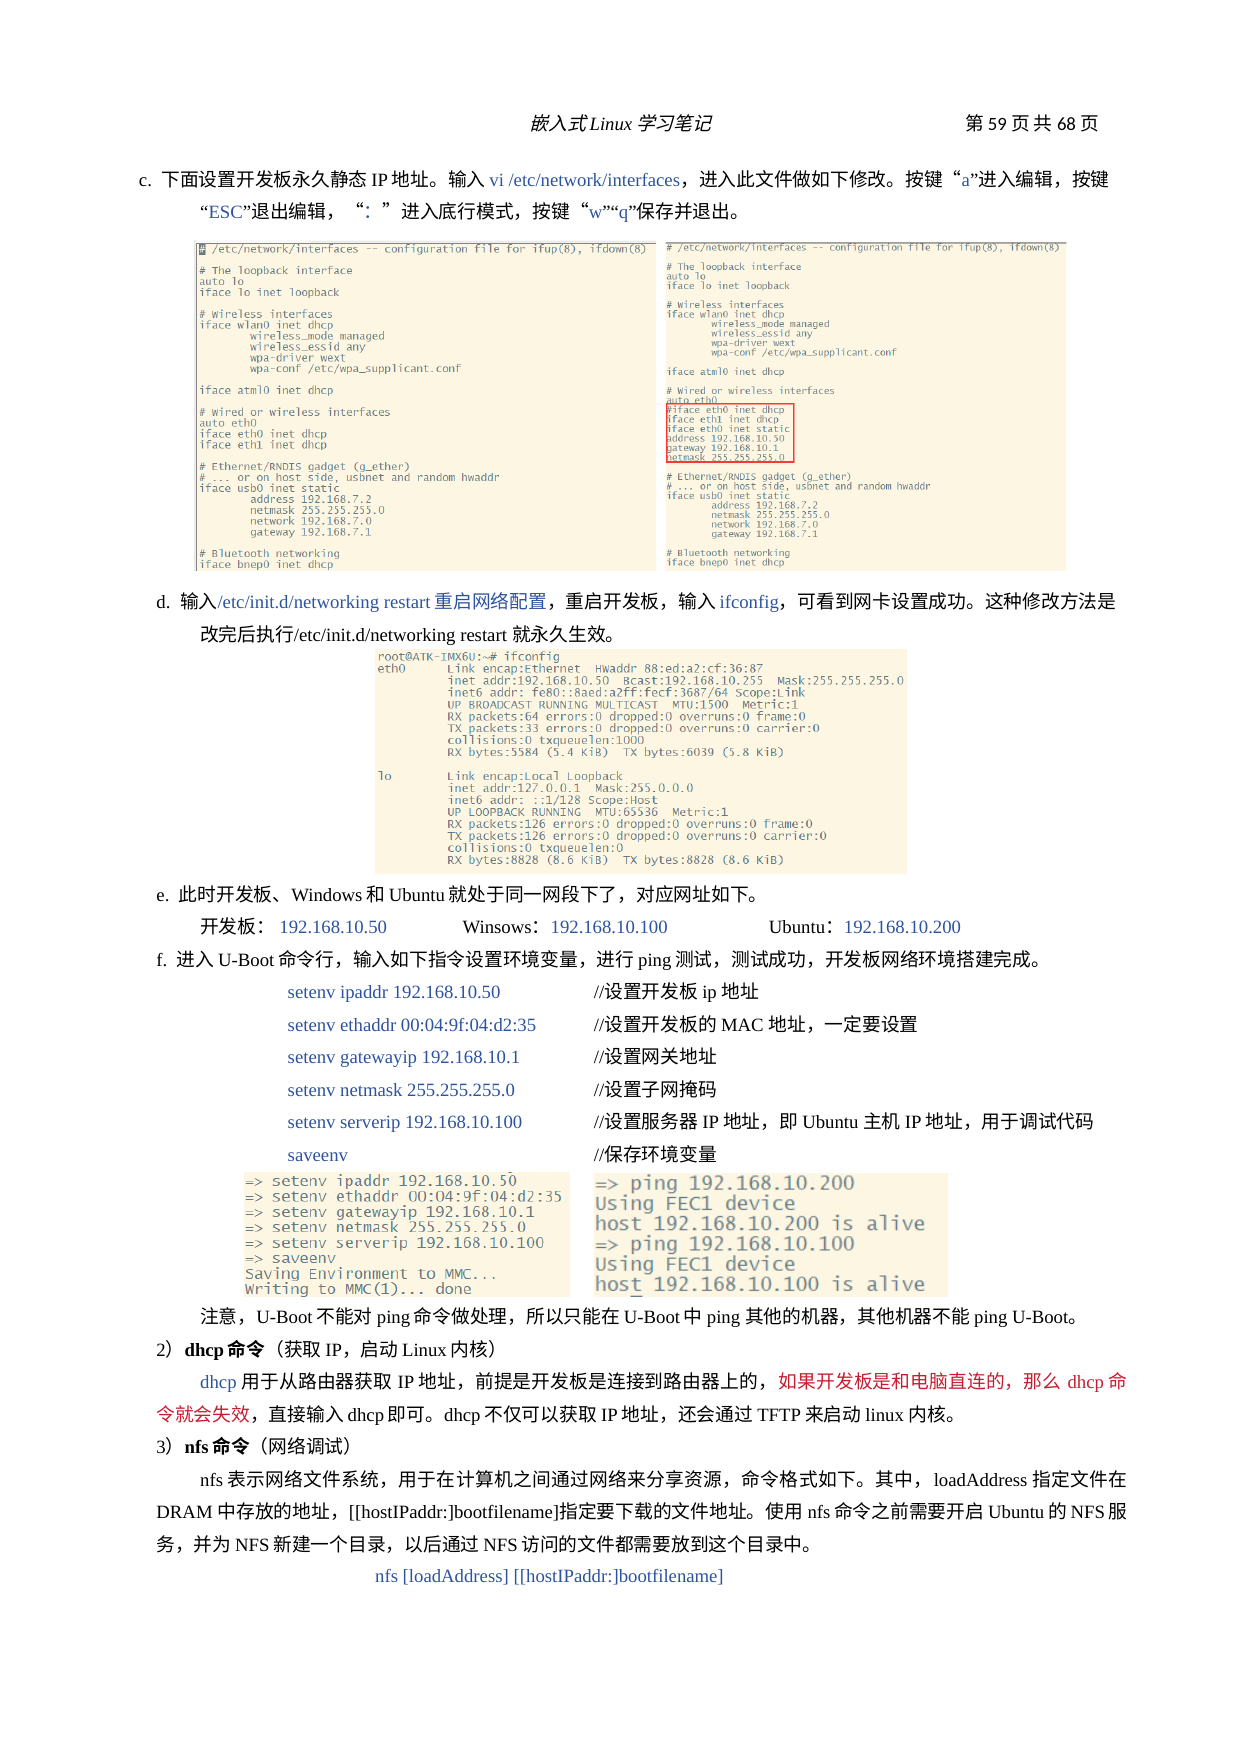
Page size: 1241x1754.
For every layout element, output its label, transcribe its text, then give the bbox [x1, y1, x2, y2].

text nfs [loadAddress] [[hostIPaddr:]bootfilename] [331, 1559, 1128, 1592]
picture [593, 1173, 949, 1297]
text 改完后执行/etc/init.d/networking restart 就永久生效。 [156, 617, 1128, 649]
picture [193, 240, 657, 571]
text 注意，U-Boot不能对 ping命令做处理，所以只能在U-Boot中 ping 其他的机器，其他机器不能 ping U-Boot。 [156, 1299, 1128, 1332]
text f. 进入U-Boot命令行，输入如下指令设置环境变量，进行ping测试，测试成功，开发板网络环境搭建完成。 [112, 942, 1128, 974]
text setenv ipaddr 192.168.10.50 //设置开发板 ip 地址 [112, 974, 1128, 1007]
picture [665, 242, 1067, 571]
text saveenv //保存环境变量 [112, 1137, 1128, 1169]
text 3）nfs命令（网络调试） [112, 1429, 1128, 1462]
text setenv gatewayip 192.168.10.1 //设置网关地址 [112, 1039, 1128, 1072]
text nfs表示网络文件系统，用于在计算机之间通过网络来分享资源，命令格式如下。其中，loadAddress 指定文件在DRAM 中存放的地址，[[hostIPaddr:]bootfilename]指定要下载的文件地址。使用nfs命令之前需要开启Ubuntu的NFS服务，并为NFS新建一个目录，以后通过NFS访问的文件都需要放到这个目录中。 [156, 1462, 1128, 1559]
text 开发板： 192.168.10.50 Winsows：192.168.10.100 Ubuntu：192.168.10.200 [112, 909, 1128, 942]
text setenv ethaddr 00:04:9f:04:d2:35 //设置开发板的 MAC 地址，一定要设置 [112, 1007, 1128, 1039]
text setenv serverip 192.168.10.100 //设置服务器 IP 地址，即 Ubuntu 主机 IP 地址，用于调试代码 [112, 1104, 1128, 1137]
picture [243, 1172, 570, 1297]
text c. 下面设置开发板永久静态IP地址。输入vi /etc/network/interfaces，进入此文件做如下修改。按键“a”进入编辑，按键 [112, 162, 1128, 194]
text e. 此时开发板、Windows和Ubuntu就处于同一网段下了，对应网址如下。 [112, 877, 1128, 909]
text dhcp 用于从路由器获取 IP 地址，前提是开发板是连接到路由器上的，如果开发板是和电脑直连的，那么 dhcp 命令就会失效，直接输入dhcp即可。dhcp不仅可以获取 IP 地址，还会通过 TFTP 来启动 linux 内核。 [156, 1364, 1128, 1429]
text d. 输入/etc/init.d/networking restart重启网络配置，重启开发板，输入ifconfig，可看到网卡设置成功。这种修改方法是 [156, 584, 1128, 617]
text “ESC”退出编辑，“：”进入底行模式，按键“w”“q”保存并退出。 [156, 194, 1128, 227]
text 2）dhcp命令（获取IP，启动Linux内核） [112, 1332, 1128, 1364]
picture [375, 649, 907, 874]
text setenv netmask 255.255.255.0 //设置子网掩码 [112, 1072, 1128, 1104]
